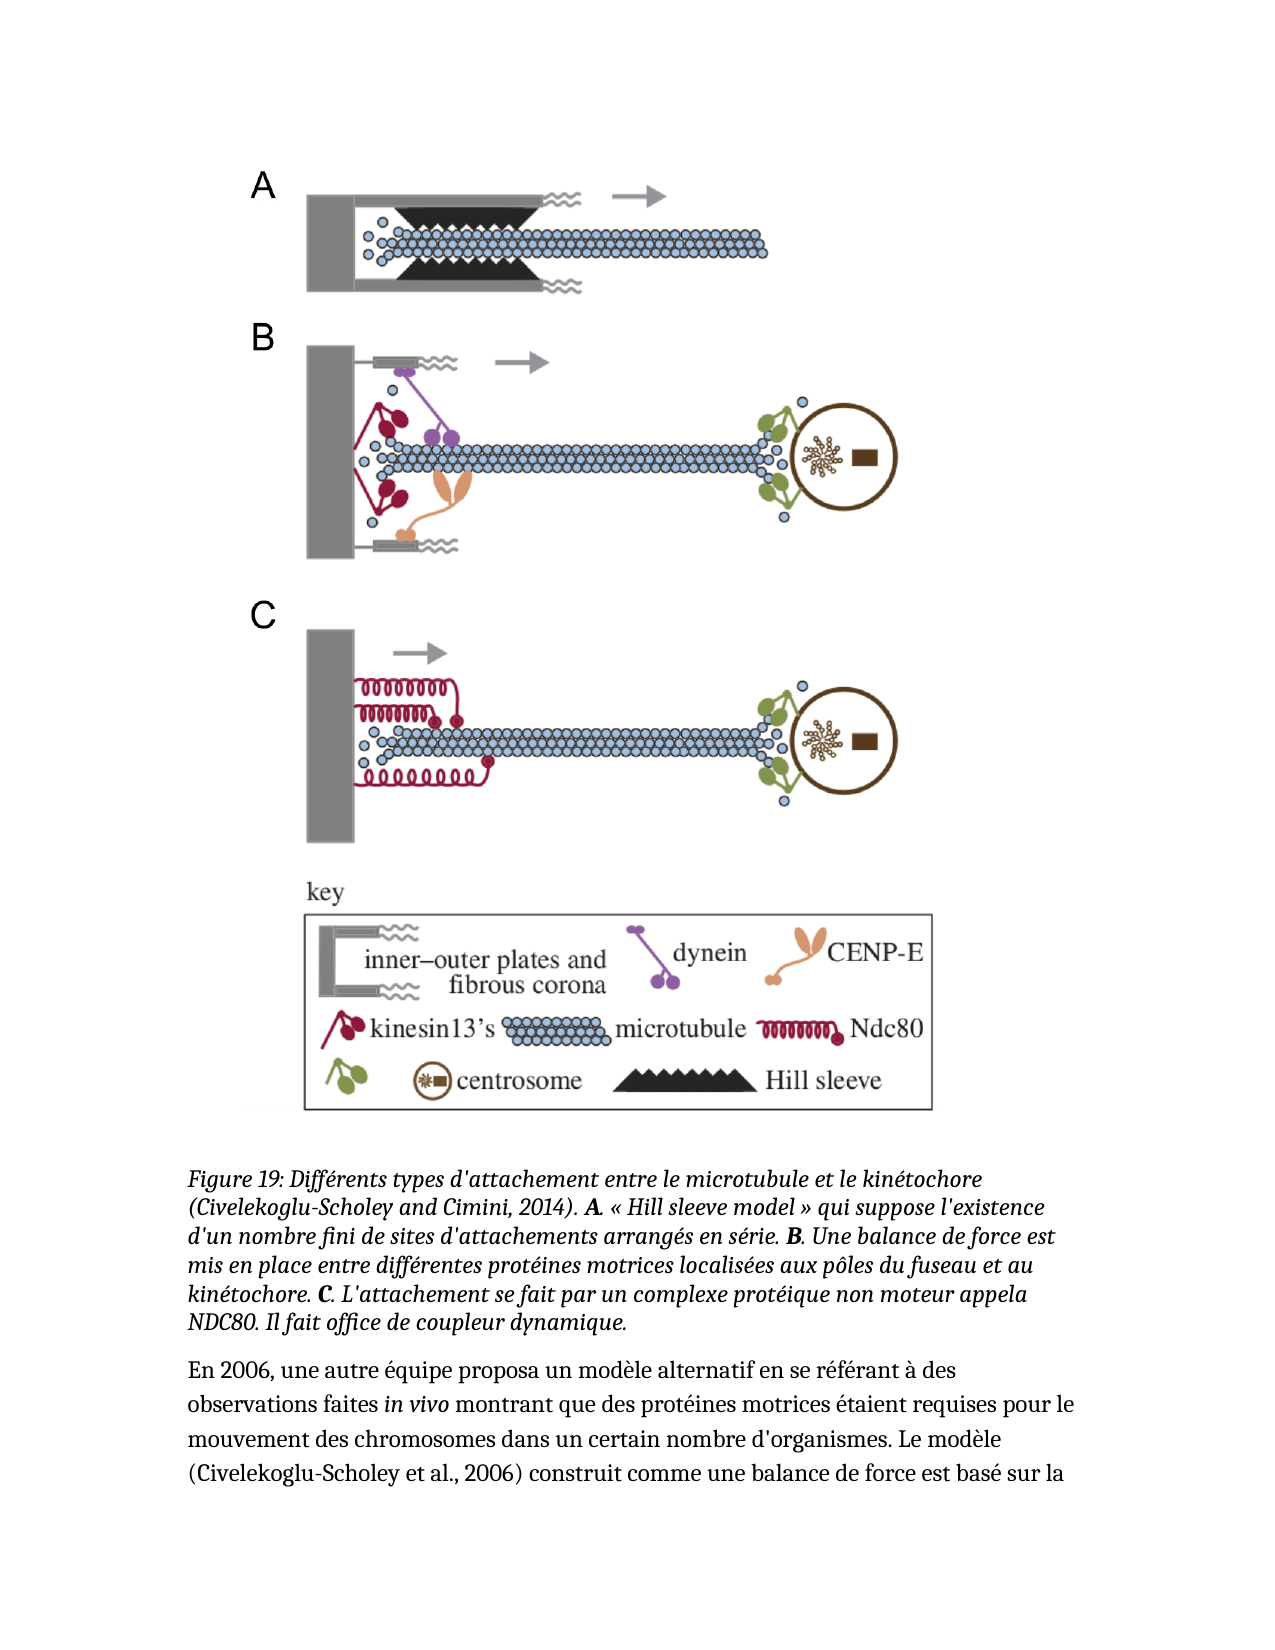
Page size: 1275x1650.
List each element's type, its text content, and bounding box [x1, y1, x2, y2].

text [187, 1356, 1087, 1488]
text Figure 19: Différents types d'attachement entre le microtubule et le kinétochore (Civelekoglu-Scholey and Cimini, 2014). A. « Hill sleeve model » qui suppose l'existence d'un nombre fini de sites d'attachements arrangés en série. B. Une balance de force est mis en place entre différentes protéines motrices localisées aux pôles du fuseau et au kinétochore. C. L'attachement se fait par un complexe protéique non moteur appela NDC80. Il fait office de coupleur dynamique. [187, 1164, 1087, 1337]
picture [206, 150, 971, 1144]
